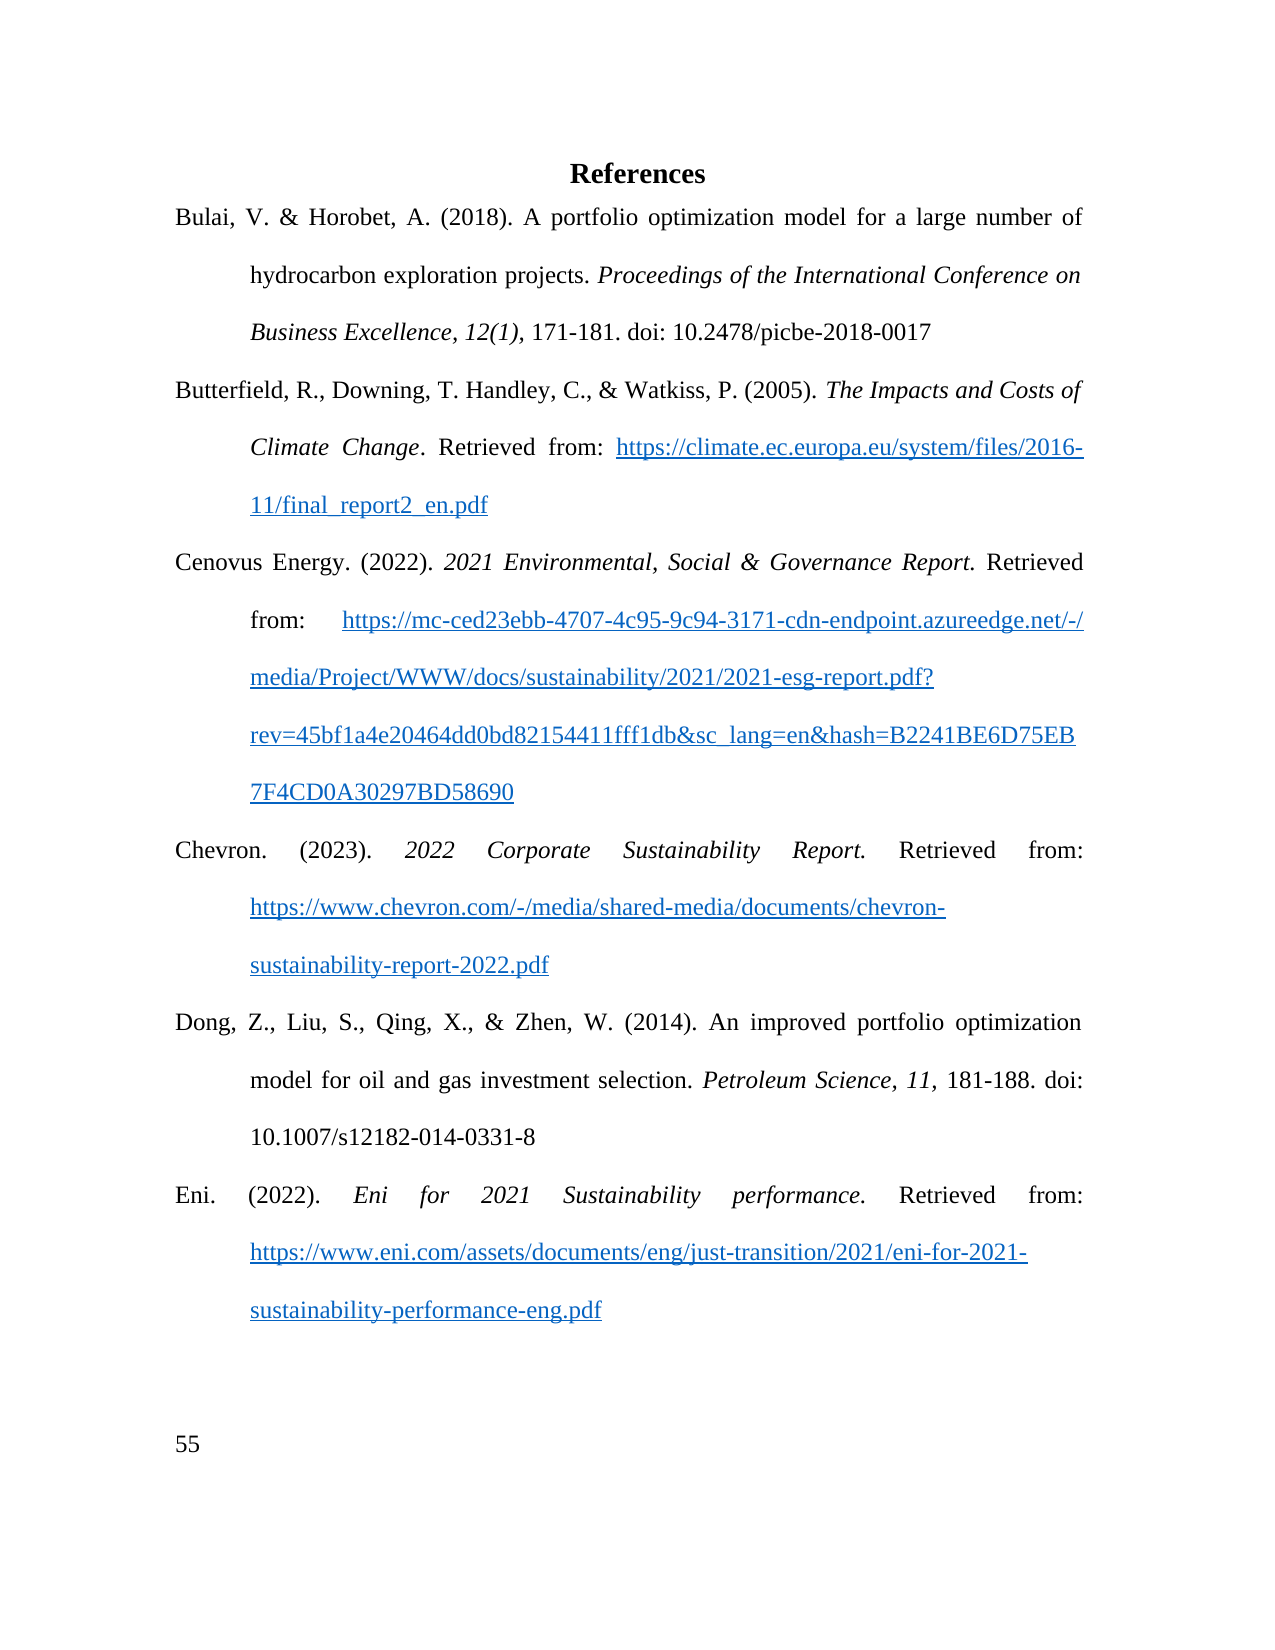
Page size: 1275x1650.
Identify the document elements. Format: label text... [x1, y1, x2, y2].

text Butterfield, R., Downing, T. Handley, C., & Watkiss, P. (2005). The Impacts and Costs of Climate Change. Retrieved from: https://climate.ec.europa.eu/system/files/2016-11/final_report2_en.pdf [175, 375, 1083, 518]
text Bulai, V. & Horobet, A. (2018). A portfolio optimization model for a large number of hydrocarbon exploration projects. Proceedings of the International Conference on Business Excellence, 12(1), 171-181. doi: 10.2478/picbe-2018-0017 [175, 202, 1083, 346]
text Eni. (2022). Eni for 2021 Sustainability performance. Retrieved from: https://www.eni.com/assets/documents/eng/just-transition/2021/eni-for-2021-sustainability-performance-eng.pdf [175, 1180, 1083, 1323]
text Dong, Z., Liu, S., Qing, X., & Zhen, W. (2014). An improved portfolio optimization model for oil and gas investment selection. Petroleum Science, 11, 181-188. doi: 10.1007/s12182-014-0331-8 [175, 1007, 1083, 1151]
text Cenovus Energy. (2022). 2021 Environmental, Social & Governance Report. Retrieved from: https://mc-ced23ebb-4707-4c95-9c94-3171-cdn-endpoint.azureedge.net/-/media/Project/WWW/docs/sustainability/2021/2021-esg-report.pdf?rev=45bf1a4e20464dd0bd82154411fff1db&sc_lang=en&hash=B2241BE6D75EB7F4CD0A30297BD58690 [175, 547, 1083, 806]
title References [175, 156, 1100, 190]
text Chevron. (2023). 2022 Corporate Sustainability Report. Retrieved from: https://www.chevron.com/-/media/shared-media/documents/chevron-sustainability-report-2022.pdf [175, 835, 1083, 978]
